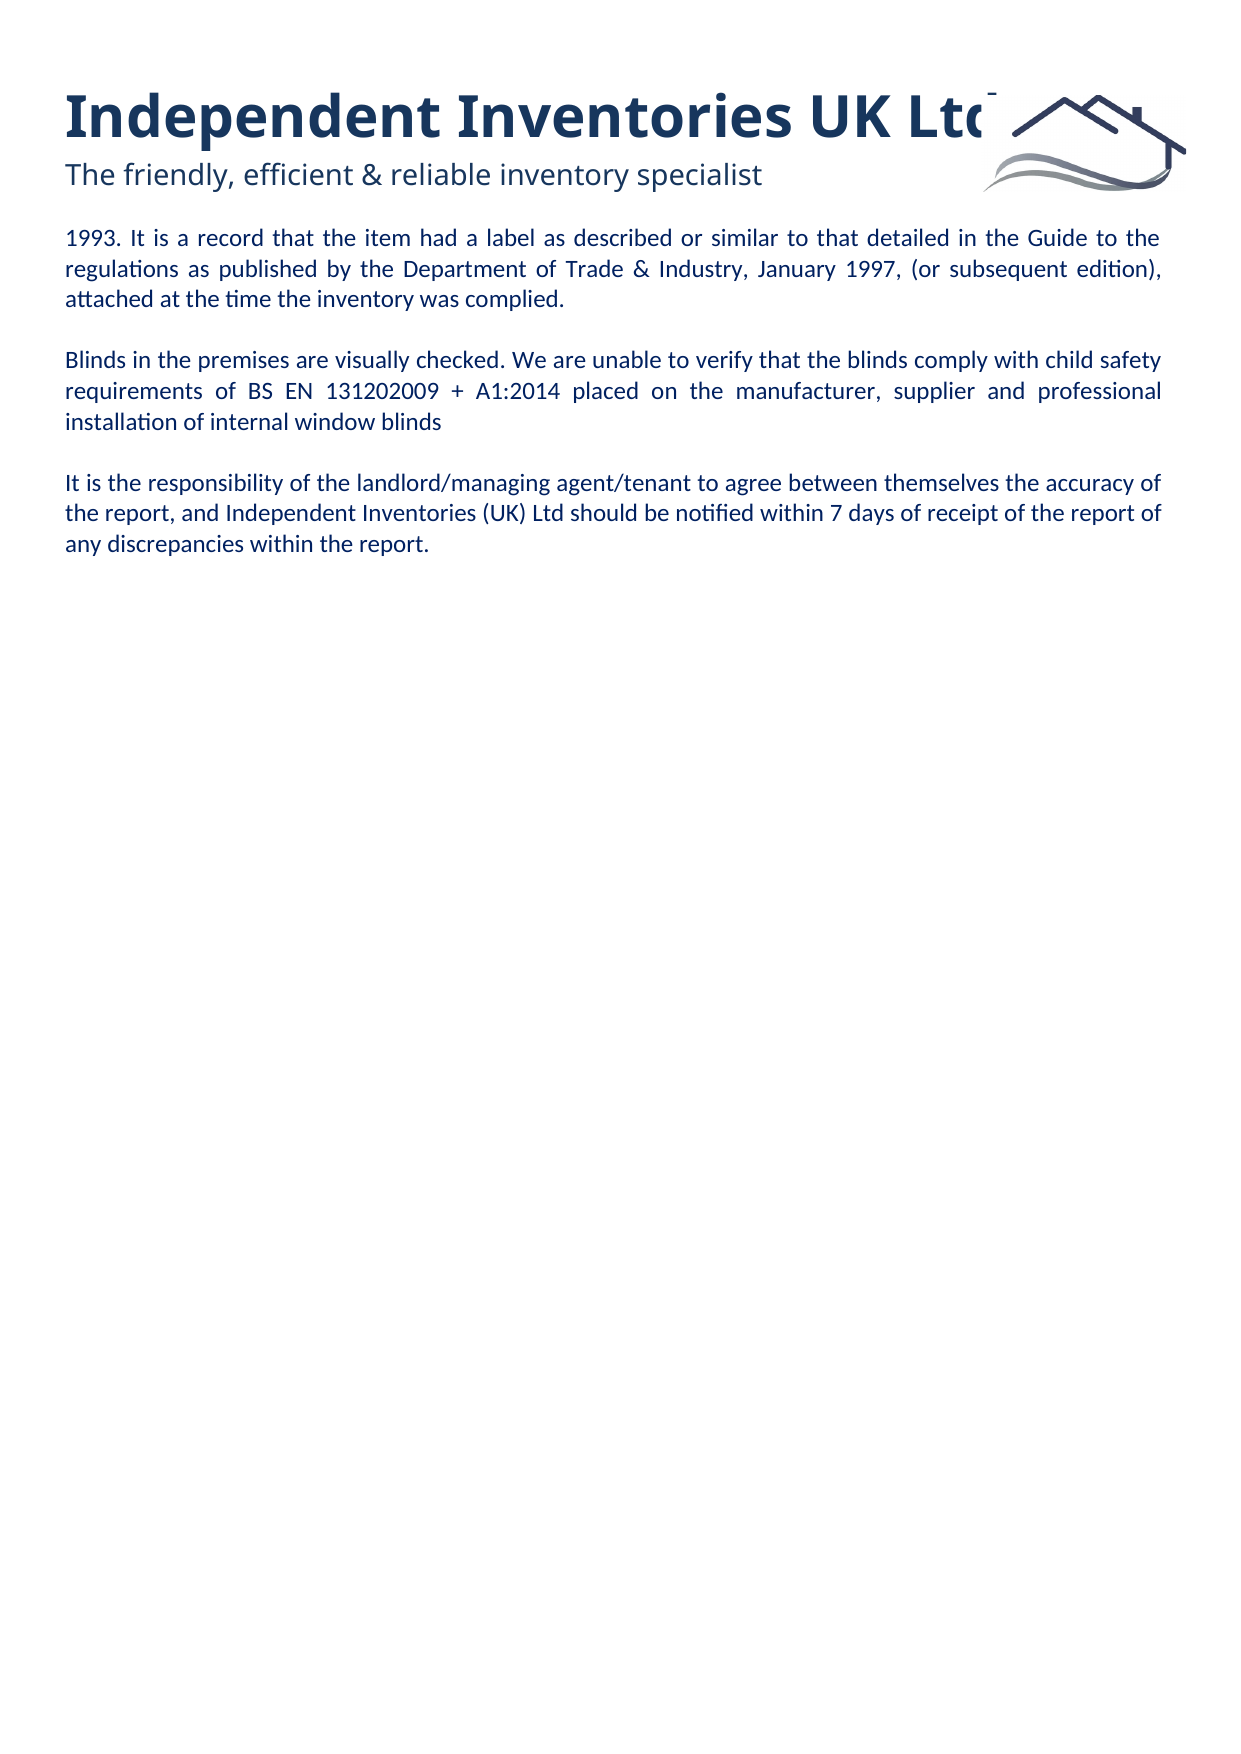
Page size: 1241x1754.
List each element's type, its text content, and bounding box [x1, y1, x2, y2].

text Blinds in the premises are visually checked. We are unable to verify that the blinds comply with child safety requirements of BS EN 131202009 + A1:2014 placed on the manufacturer, supplier and professional installation of internal window blinds [65, 345, 1163, 436]
text It is the responsibility of the landlord/managing agent/tenant to agree between themselves the accuracy of the report, and Independent Inventories (UK) Ltd should be notified within 7 days of receipt of the report of any discrepancies within the report. [65, 467, 1163, 558]
picture [981, 95, 1187, 192]
